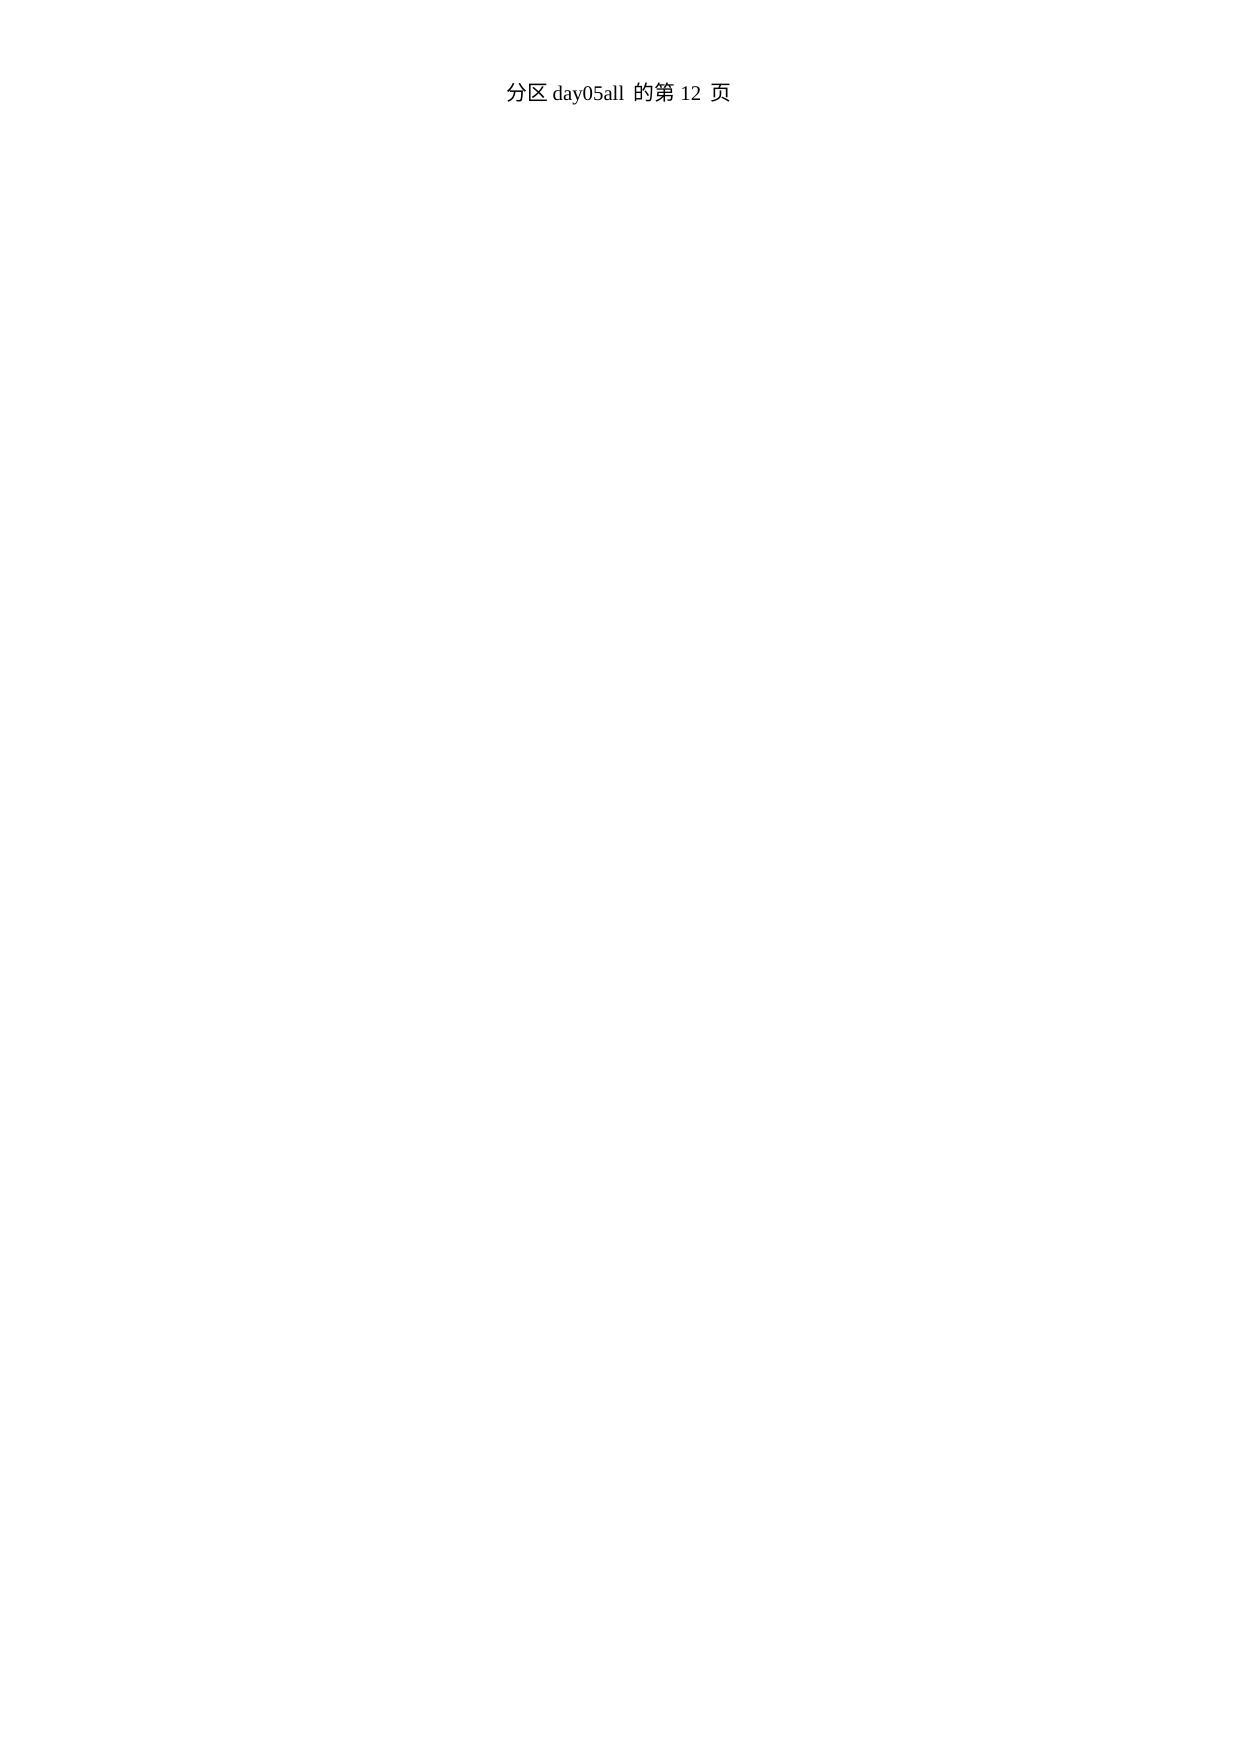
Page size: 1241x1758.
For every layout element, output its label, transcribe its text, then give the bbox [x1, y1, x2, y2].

text 分区 day05all的第 12页 [506, 78, 1224, 106]
